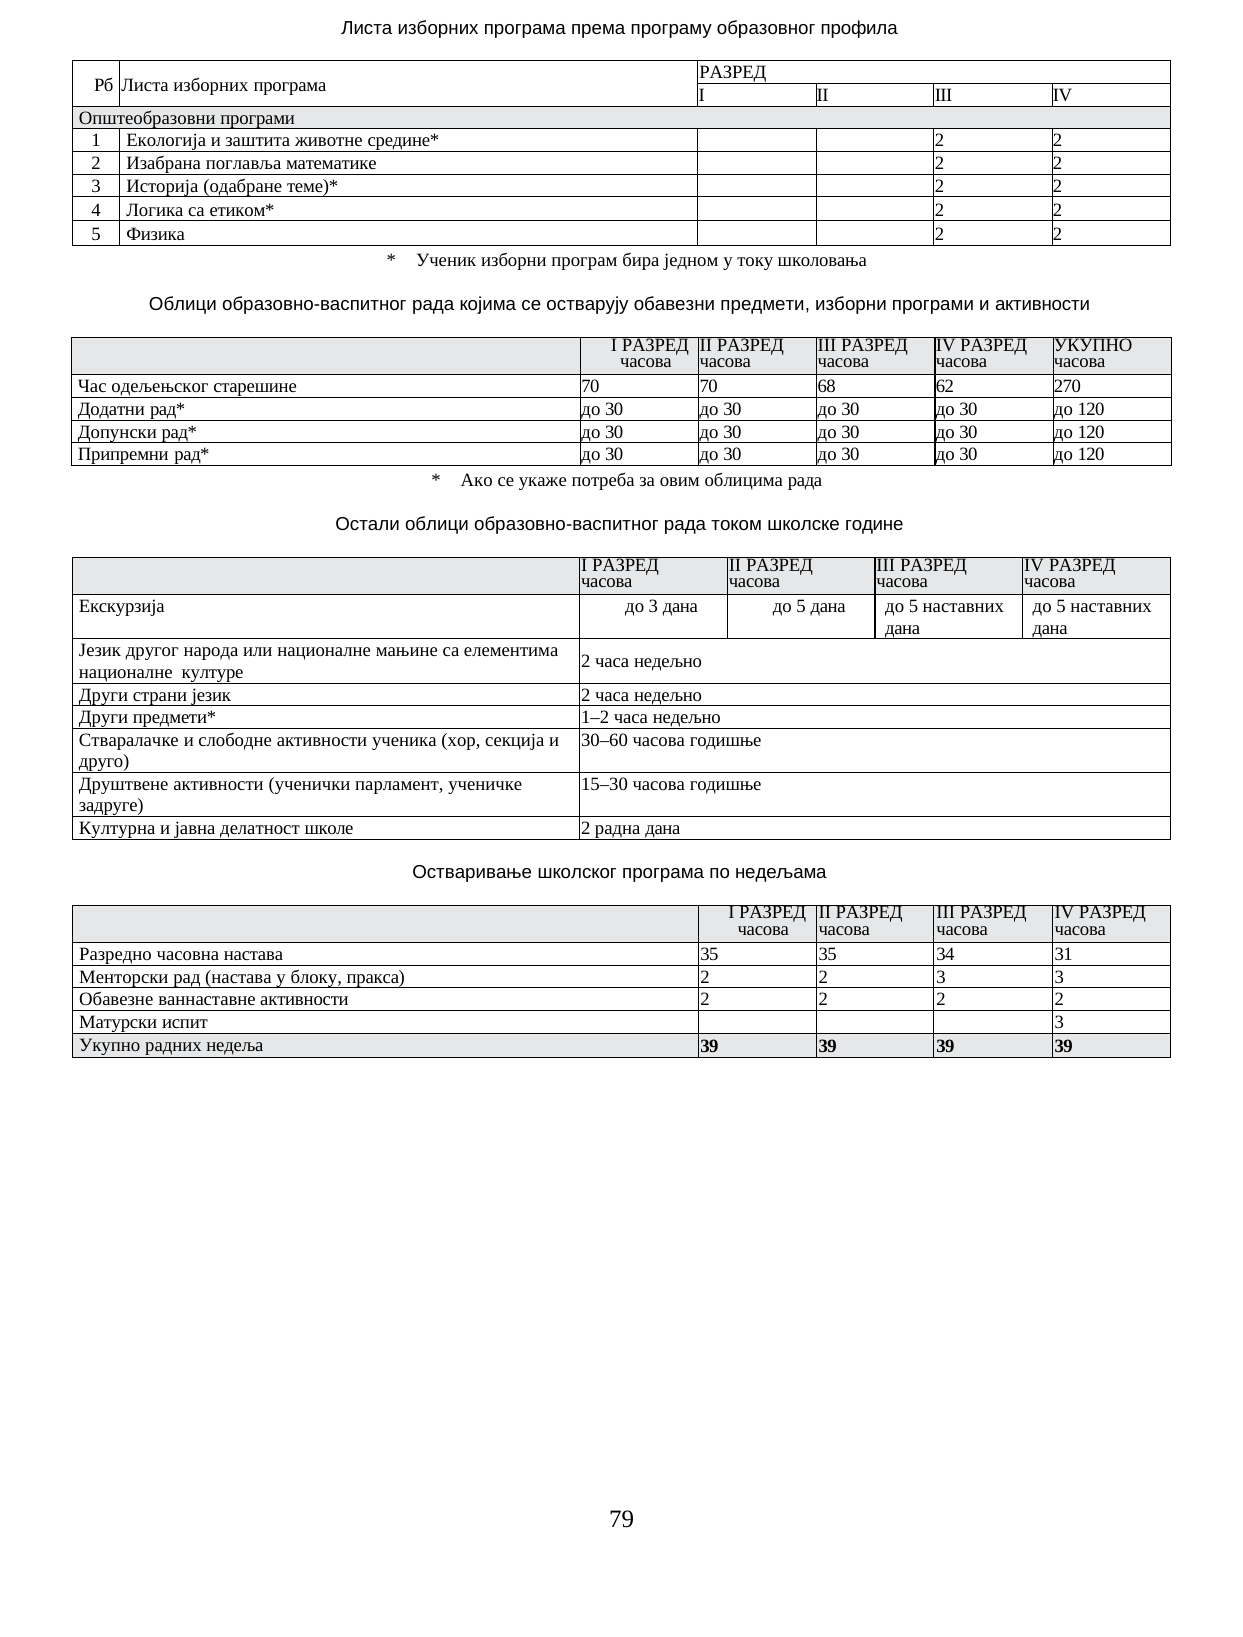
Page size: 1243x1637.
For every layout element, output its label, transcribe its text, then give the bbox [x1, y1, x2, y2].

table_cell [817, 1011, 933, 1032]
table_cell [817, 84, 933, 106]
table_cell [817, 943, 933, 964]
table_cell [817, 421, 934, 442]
text Остали облици образовно-васпитног рада током школске године [58, 513, 1180, 534]
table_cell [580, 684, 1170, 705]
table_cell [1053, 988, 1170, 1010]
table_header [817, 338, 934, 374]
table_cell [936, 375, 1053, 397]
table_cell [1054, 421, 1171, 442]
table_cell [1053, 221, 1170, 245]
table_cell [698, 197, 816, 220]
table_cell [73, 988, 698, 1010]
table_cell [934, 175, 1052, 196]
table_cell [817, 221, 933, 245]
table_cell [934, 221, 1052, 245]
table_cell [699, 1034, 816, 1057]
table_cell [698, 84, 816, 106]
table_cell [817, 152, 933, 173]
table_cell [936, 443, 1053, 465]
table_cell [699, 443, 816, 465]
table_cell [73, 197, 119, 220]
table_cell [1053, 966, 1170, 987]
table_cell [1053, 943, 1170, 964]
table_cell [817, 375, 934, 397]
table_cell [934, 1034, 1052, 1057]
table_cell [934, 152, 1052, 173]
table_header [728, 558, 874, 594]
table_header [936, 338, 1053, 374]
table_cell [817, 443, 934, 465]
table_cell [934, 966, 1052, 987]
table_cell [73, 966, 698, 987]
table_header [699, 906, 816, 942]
text Листа изборних програма према програму образовног профила [58, 17, 1180, 38]
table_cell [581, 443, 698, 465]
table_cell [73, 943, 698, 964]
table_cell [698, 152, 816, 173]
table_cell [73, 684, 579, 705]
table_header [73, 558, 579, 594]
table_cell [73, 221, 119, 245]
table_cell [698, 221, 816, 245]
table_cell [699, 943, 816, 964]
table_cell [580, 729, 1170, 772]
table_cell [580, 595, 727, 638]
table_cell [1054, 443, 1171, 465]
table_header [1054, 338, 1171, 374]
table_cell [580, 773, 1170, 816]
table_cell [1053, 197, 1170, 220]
text * Ако се укаже потреба за овим облицима рада [69, 469, 1184, 490]
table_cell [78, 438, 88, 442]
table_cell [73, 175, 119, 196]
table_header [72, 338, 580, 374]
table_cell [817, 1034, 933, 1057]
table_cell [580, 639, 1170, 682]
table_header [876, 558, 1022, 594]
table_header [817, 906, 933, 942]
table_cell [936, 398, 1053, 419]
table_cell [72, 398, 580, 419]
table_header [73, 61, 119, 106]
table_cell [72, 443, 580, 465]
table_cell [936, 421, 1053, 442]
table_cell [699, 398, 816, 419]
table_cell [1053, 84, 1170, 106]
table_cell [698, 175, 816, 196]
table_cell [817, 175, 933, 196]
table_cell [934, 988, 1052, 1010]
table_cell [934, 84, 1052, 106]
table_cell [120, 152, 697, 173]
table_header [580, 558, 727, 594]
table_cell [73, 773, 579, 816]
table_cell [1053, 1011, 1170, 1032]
text * Ученик изборни програм бира једном у току школовања [69, 249, 1184, 271]
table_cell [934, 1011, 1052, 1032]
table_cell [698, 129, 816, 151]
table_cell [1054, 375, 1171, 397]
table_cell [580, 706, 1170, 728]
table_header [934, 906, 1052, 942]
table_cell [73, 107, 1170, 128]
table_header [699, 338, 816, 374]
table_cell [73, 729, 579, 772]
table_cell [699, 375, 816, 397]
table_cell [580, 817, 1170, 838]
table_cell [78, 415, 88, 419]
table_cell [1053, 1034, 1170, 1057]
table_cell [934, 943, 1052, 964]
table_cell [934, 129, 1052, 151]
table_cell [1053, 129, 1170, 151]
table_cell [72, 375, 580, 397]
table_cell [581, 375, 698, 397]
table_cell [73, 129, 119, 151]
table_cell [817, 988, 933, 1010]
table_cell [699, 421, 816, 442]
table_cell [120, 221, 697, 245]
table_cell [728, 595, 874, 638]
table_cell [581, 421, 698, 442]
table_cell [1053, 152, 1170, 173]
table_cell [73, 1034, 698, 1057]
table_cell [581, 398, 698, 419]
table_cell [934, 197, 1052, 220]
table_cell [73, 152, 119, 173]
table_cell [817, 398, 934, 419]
text Остваривање школског програма по недељама [58, 861, 1180, 882]
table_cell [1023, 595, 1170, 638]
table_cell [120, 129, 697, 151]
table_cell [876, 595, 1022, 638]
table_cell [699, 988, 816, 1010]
text Облици образовно-васпитног рада којима се остварују обавезни прeдмети, изборни програми и активности [58, 293, 1180, 314]
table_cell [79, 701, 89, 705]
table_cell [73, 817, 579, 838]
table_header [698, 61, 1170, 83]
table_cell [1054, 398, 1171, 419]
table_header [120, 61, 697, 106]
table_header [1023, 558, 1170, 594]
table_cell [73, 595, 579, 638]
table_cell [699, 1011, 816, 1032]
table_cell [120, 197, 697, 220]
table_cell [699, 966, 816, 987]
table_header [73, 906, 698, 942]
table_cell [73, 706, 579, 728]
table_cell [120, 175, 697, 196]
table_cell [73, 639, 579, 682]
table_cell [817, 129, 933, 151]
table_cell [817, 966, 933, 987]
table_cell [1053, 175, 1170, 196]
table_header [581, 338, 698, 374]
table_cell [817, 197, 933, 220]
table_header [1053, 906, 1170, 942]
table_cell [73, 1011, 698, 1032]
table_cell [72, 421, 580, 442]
